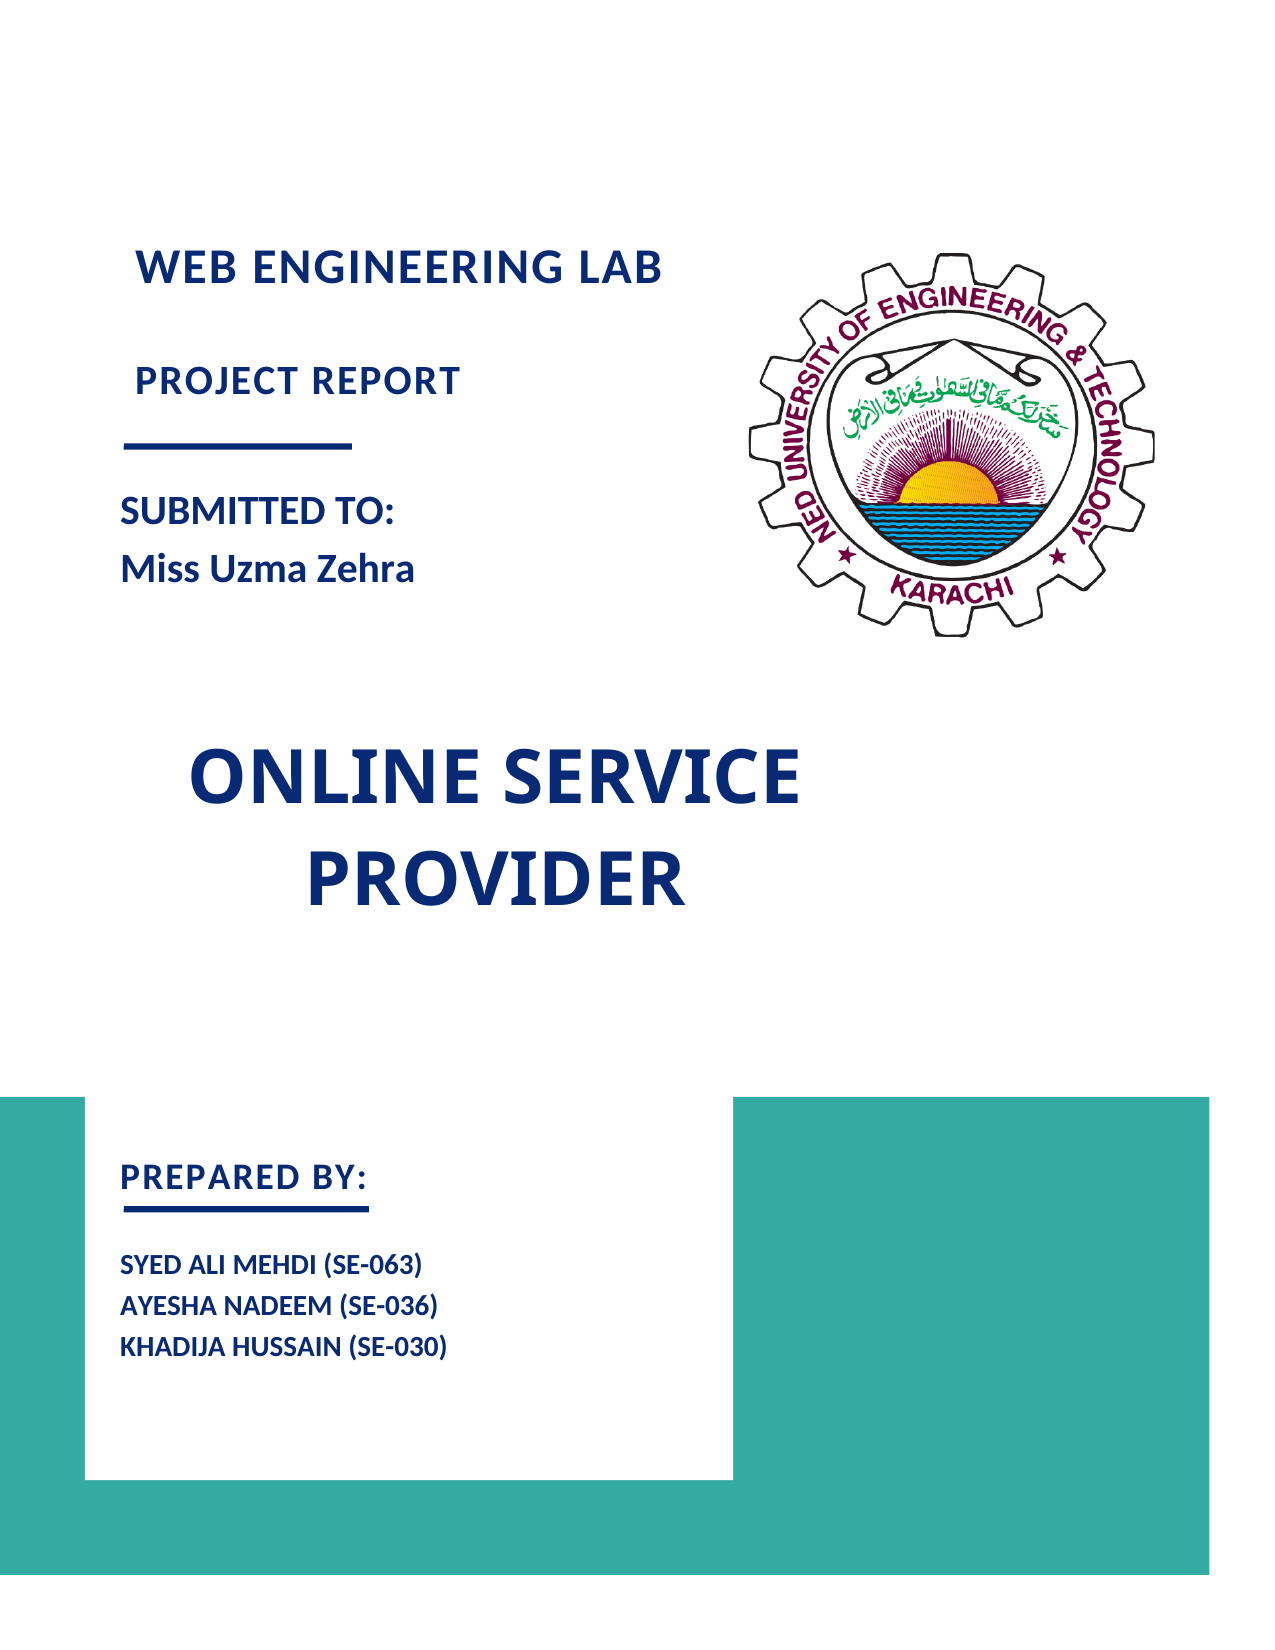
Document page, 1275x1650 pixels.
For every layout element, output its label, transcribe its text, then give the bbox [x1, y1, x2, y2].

table_header SUBMITTED TO: Miss Uzma Zehra SYED ALI MEHDI (SE-063) AYESHA NADEEM (SE-036) KHADIJA HUSSAIN (SE-030) [120, 228, 870, 1410]
picture [870, 253, 1155, 638]
